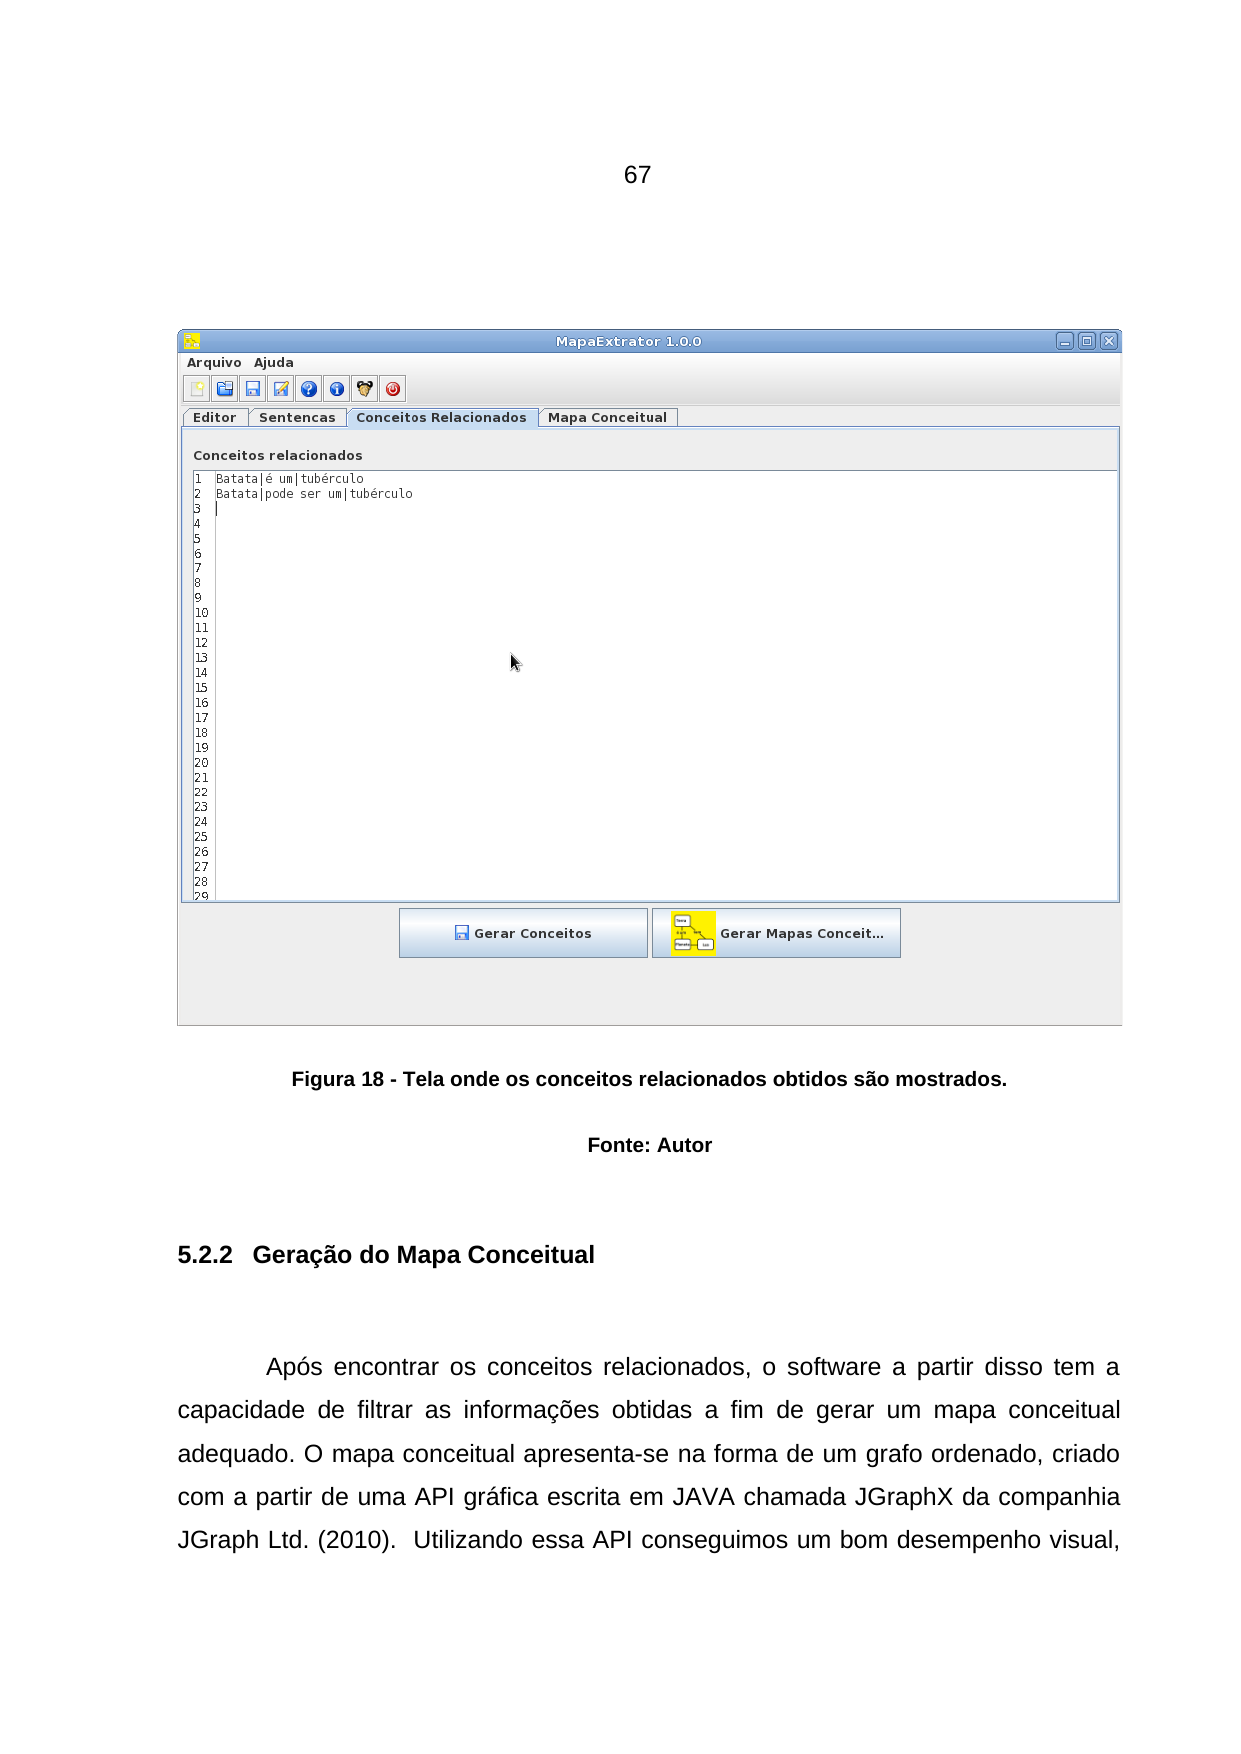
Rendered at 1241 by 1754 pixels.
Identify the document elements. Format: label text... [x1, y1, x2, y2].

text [177, 1352, 1122, 1553]
picture [177, 329, 1123, 1026]
subtitle Geração do Mapa Conceitual [177, 1240, 1122, 1269]
text Fonte: Autor [177, 1133, 1122, 1157]
